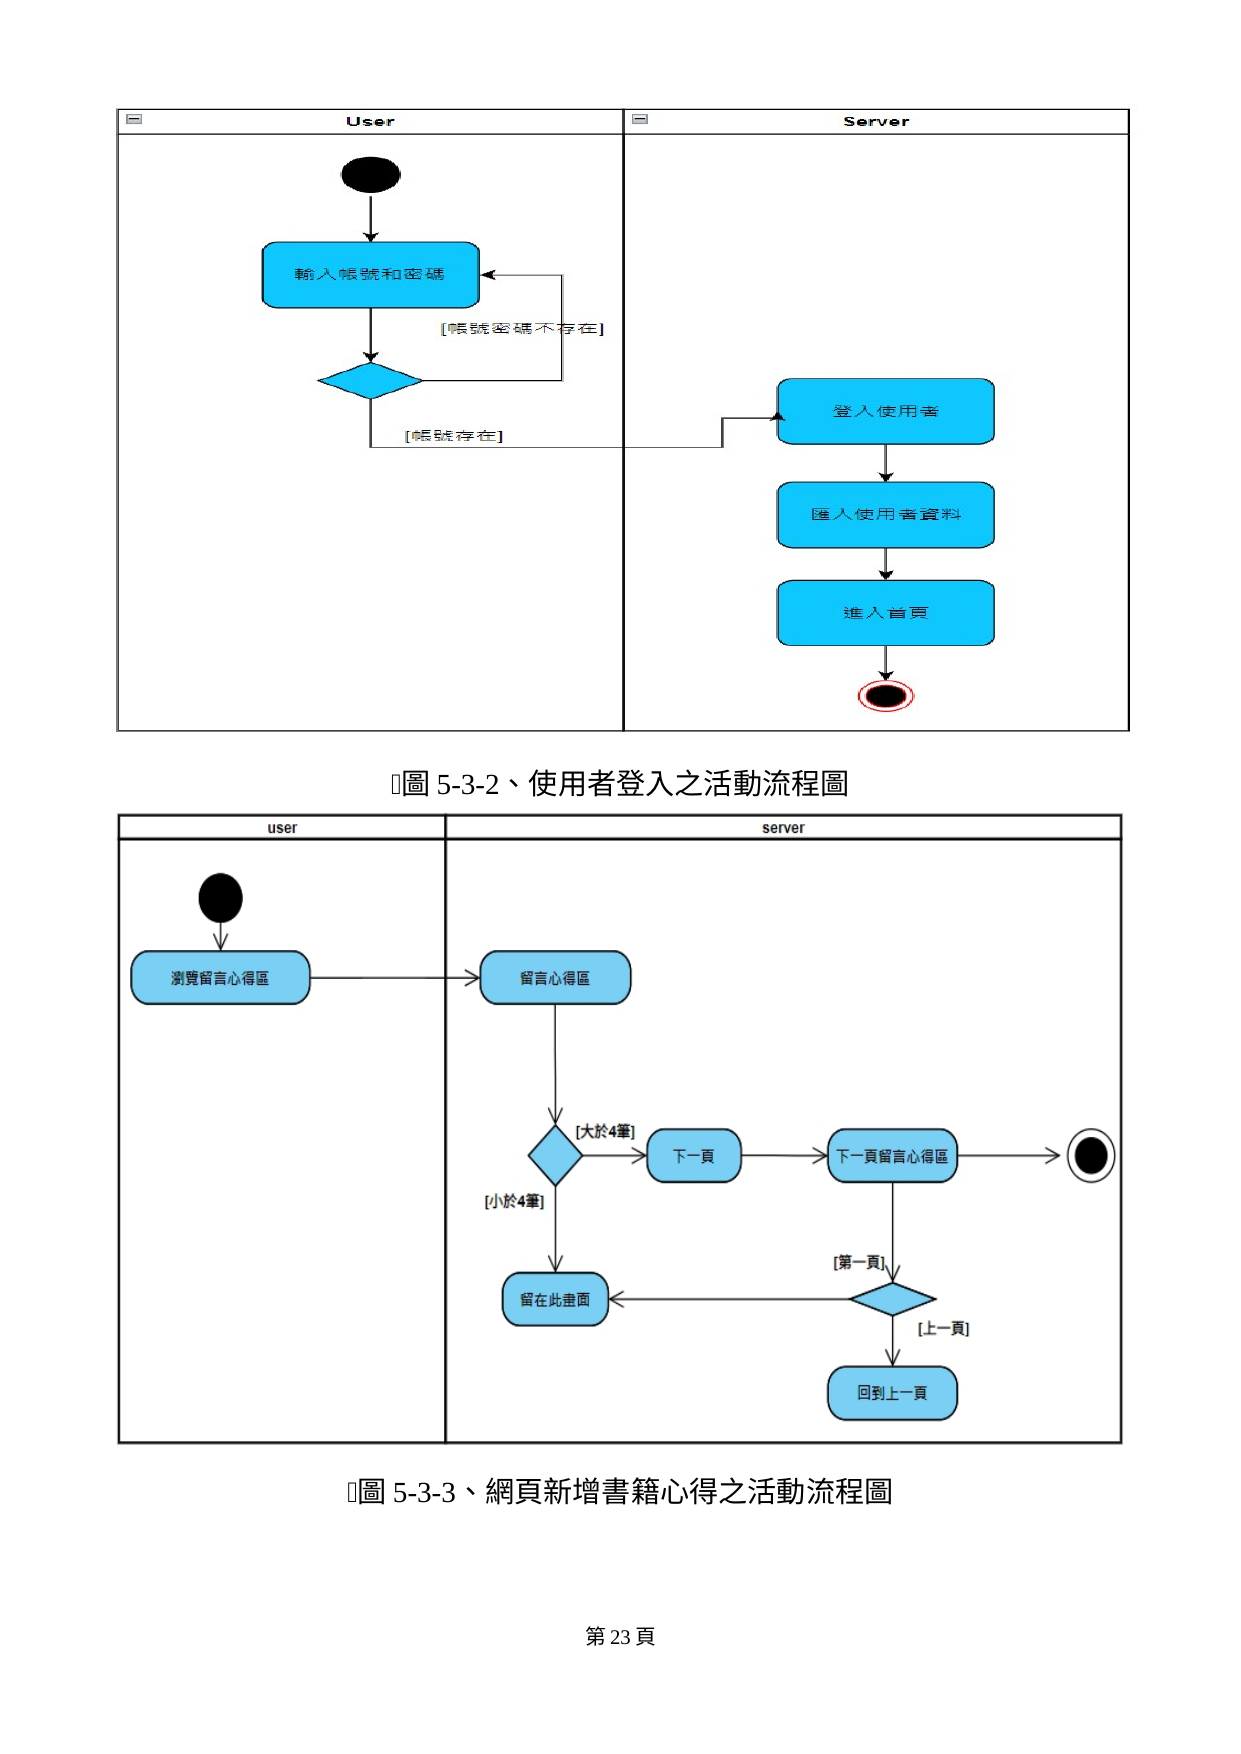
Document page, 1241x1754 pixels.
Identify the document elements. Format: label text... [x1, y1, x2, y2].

picture [107, 803, 1133, 1450]
picture [88, 104, 1162, 742]
text 圖5-3-3、網頁新增書籍心得之活動流程圖 [89, 1469, 1152, 1511]
